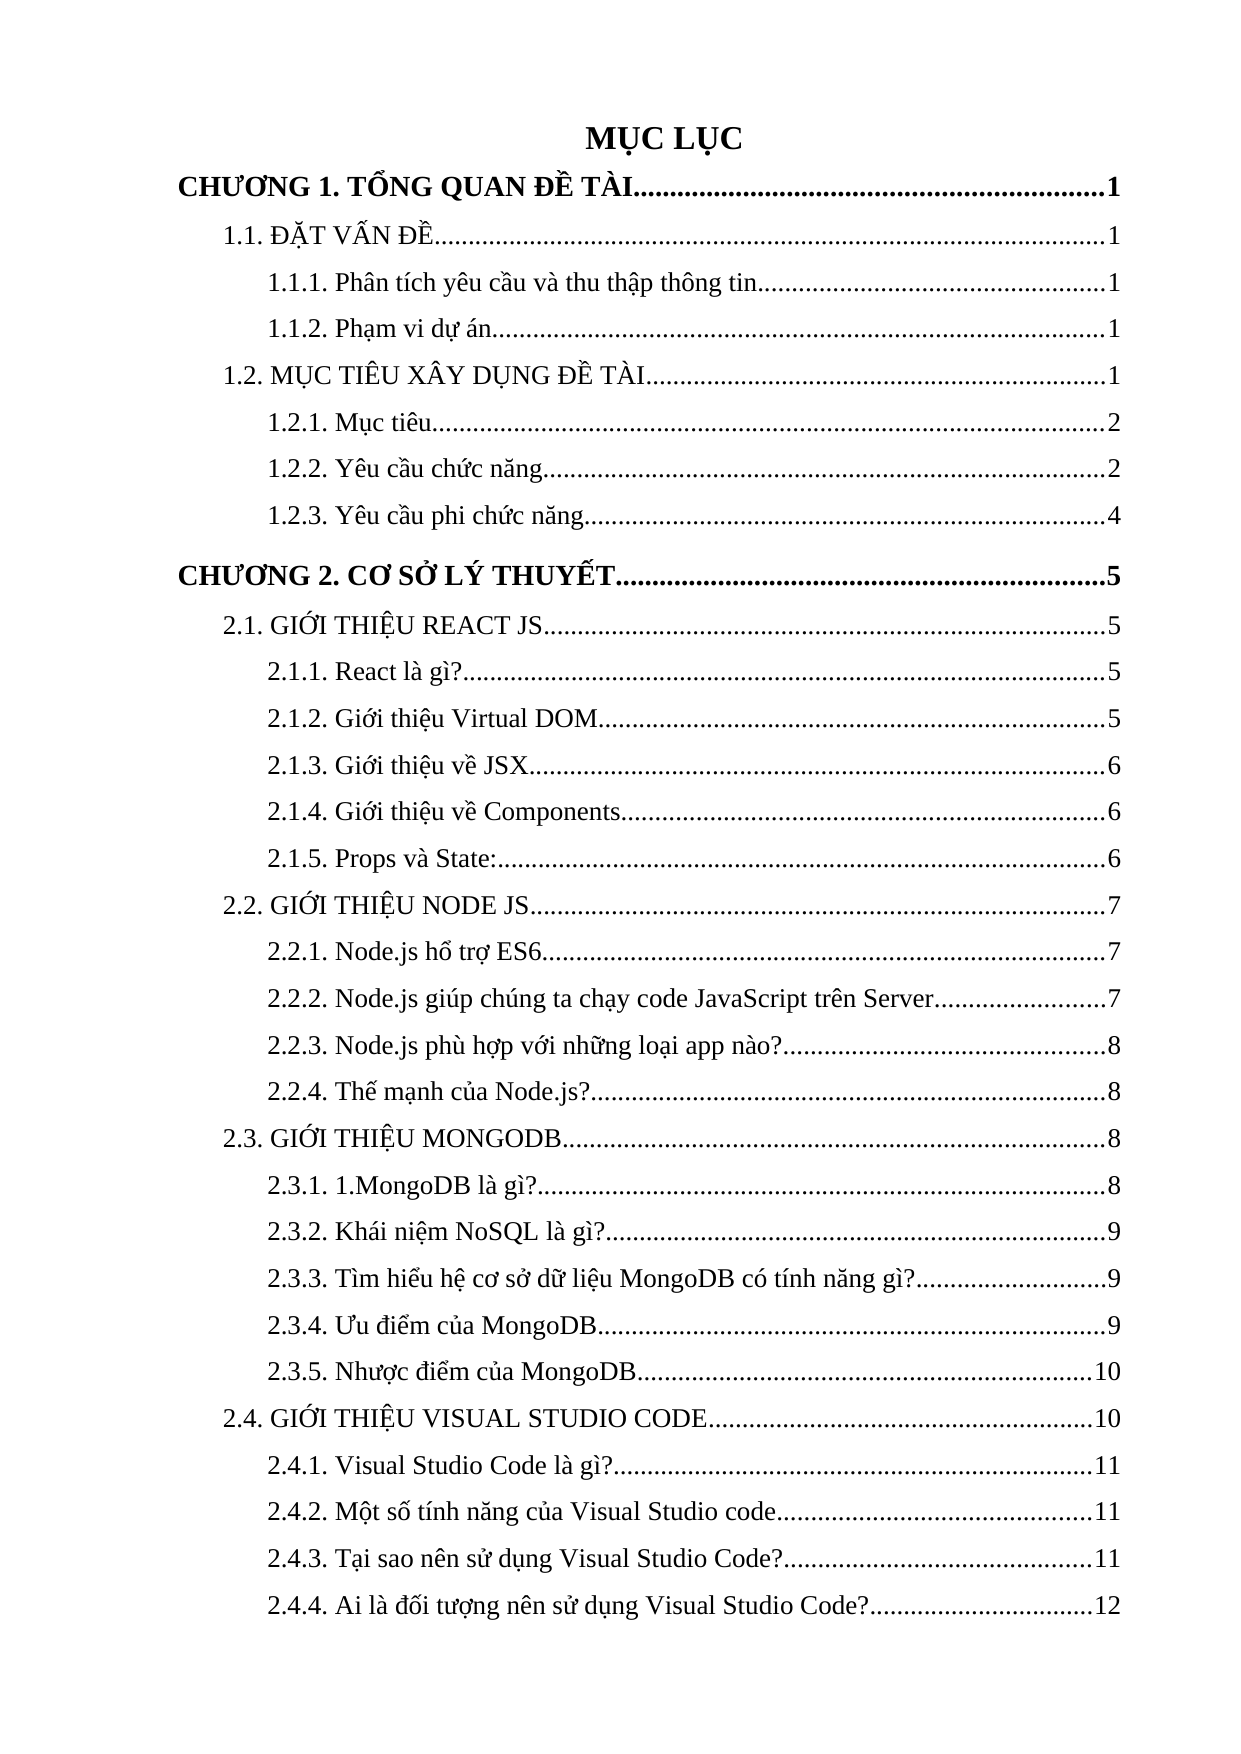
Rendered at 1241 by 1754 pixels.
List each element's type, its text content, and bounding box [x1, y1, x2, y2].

text 2.3. GIỚI THIỆU MONGODB 8 [223, 1122, 1152, 1153]
text 2.2. GIỚI THIỆU NODE JS 7 [223, 889, 1152, 920]
text 1.2.3. Yêu cầu phi chức năng 4 [192, 499, 1152, 530]
text CHƯƠNG 1. TỔNG QUAN ĐỀ TÀI 1 [177, 169, 1152, 202]
text 1.2.1. Mục tiêu 2 [192, 406, 1152, 437]
text 2.2.1. Node.js hổ trợ ES6 7 [192, 935, 1152, 967]
text 2.3.4. Ưu điểm của MongoDB 9 [192, 1309, 1152, 1340]
text 2.4.1. Visual Studio Code là gì? 11 [192, 1449, 1152, 1480]
text 2.1.2. Giới thiệu Virtual DOM 5 [192, 702, 1152, 733]
text 2.4.4. Ai là đối tượng nên sử dụng Visual Studio Code? 12 [192, 1589, 1152, 1620]
text 2.1.1. React là gì? 5 [192, 655, 1152, 687]
text 2.2.4. Thế mạnh của Node.js? 8 [192, 1075, 1152, 1107]
text 1.2. MỤC TIÊU XÂY DỤNG ĐỀ TÀI 1 [223, 359, 1152, 390]
text 2.1.3. Giới thiệu về JSX 6 [192, 749, 1152, 780]
text 2.4.3. Tại sao nên sử dụng Visual Studio Code? 11 [192, 1542, 1152, 1573]
text 2.2.2. Node.js giúp chúng ta chạy code JavaScript trên Server 7 [192, 982, 1152, 1013]
text 2.4.2. Một số tính năng của Visual Studio code 11 [192, 1495, 1152, 1527]
text 2.3.5. Nhược điểm của MongoDB 10 [192, 1355, 1152, 1387]
text 1.1. ĐẶT VẤN ĐỀ 1 [223, 219, 1152, 250]
text 2.3.3. Tìm hiểu hệ cơ sở dữ liệu MongoDB có tính năng gì? 9 [192, 1262, 1152, 1293]
text 1.1.1. Phân tích yêu cầu và thu thập thông tin 1 [192, 266, 1152, 297]
text 2.2.3. Node.js phù hợp với những loại app nào? 8 [192, 1029, 1152, 1060]
text CHƯƠNG 2. CƠ SỞ LÝ THUYẾT 5 [177, 558, 1152, 592]
text 2.3.1. 1.MongoDB là gì? 8 [192, 1169, 1152, 1200]
text 2.1.5. Props và State: 6 [192, 842, 1152, 873]
text 2.1. GIỚI THIỆU REACT JS 5 [223, 609, 1152, 640]
text 1.1.2. Phạm vi dự án 1 [192, 313, 1152, 344]
text 1.2.2. Yêu cầu chức năng 2 [192, 453, 1152, 484]
text 2.3.2. Khái niệm NoSQL là gì? 9 [192, 1215, 1152, 1247]
text 2.1.4. Giới thiệu về Components 6 [192, 795, 1152, 827]
text 2.4. GIỚI THIỆU VISUAL STUDIO CODE 10 [223, 1402, 1152, 1433]
text MỤC LỤC [177, 118, 1152, 156]
